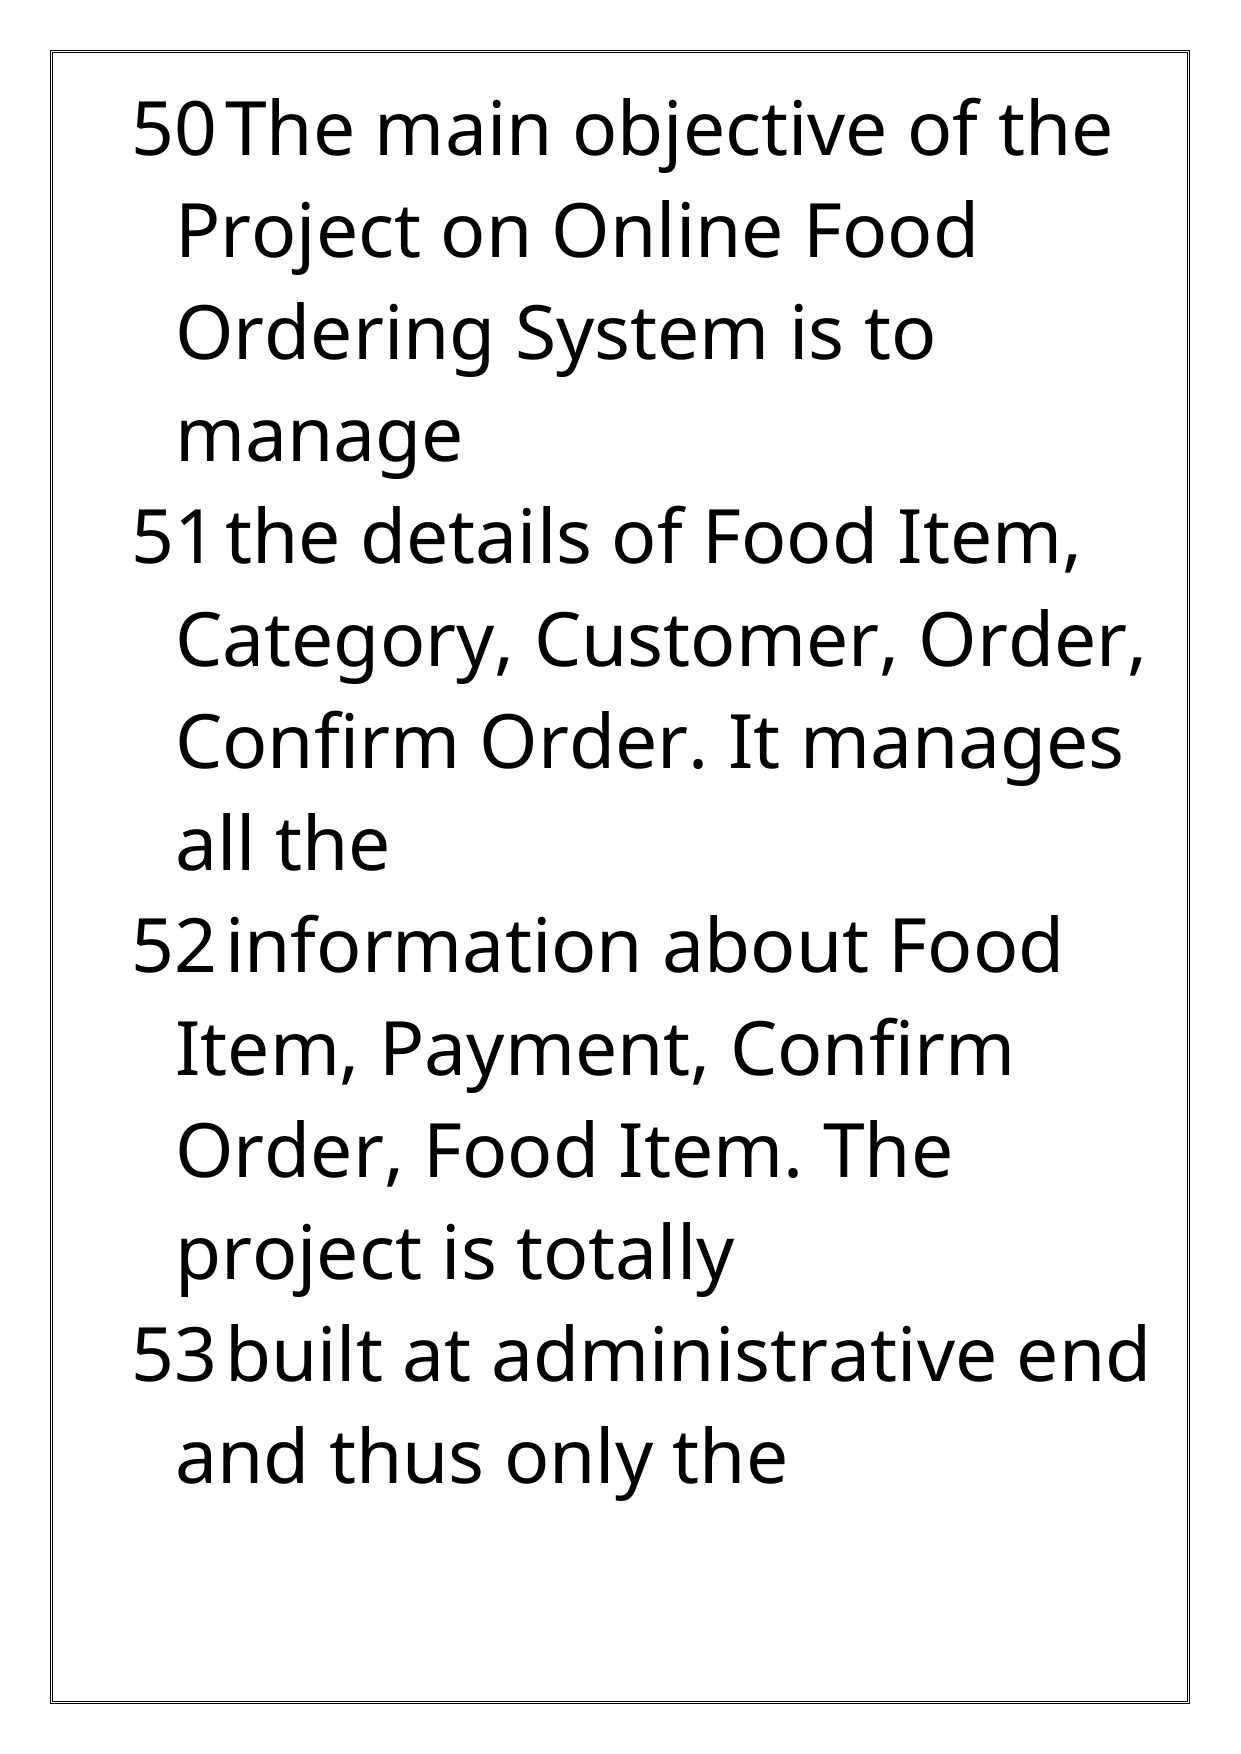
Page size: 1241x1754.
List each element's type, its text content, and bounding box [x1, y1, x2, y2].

list the details of Food Item, Category, Customer, Order, Confirm Order. It manages all the [131, 484, 1165, 892]
list information about Food Item, Payment, Confirm Order, Food Item. The project is totally [131, 892, 1165, 1301]
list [131, 1301, 1165, 1506]
list The main objective of the Project on Online Food Ordering System is to manage [131, 75, 1165, 484]
